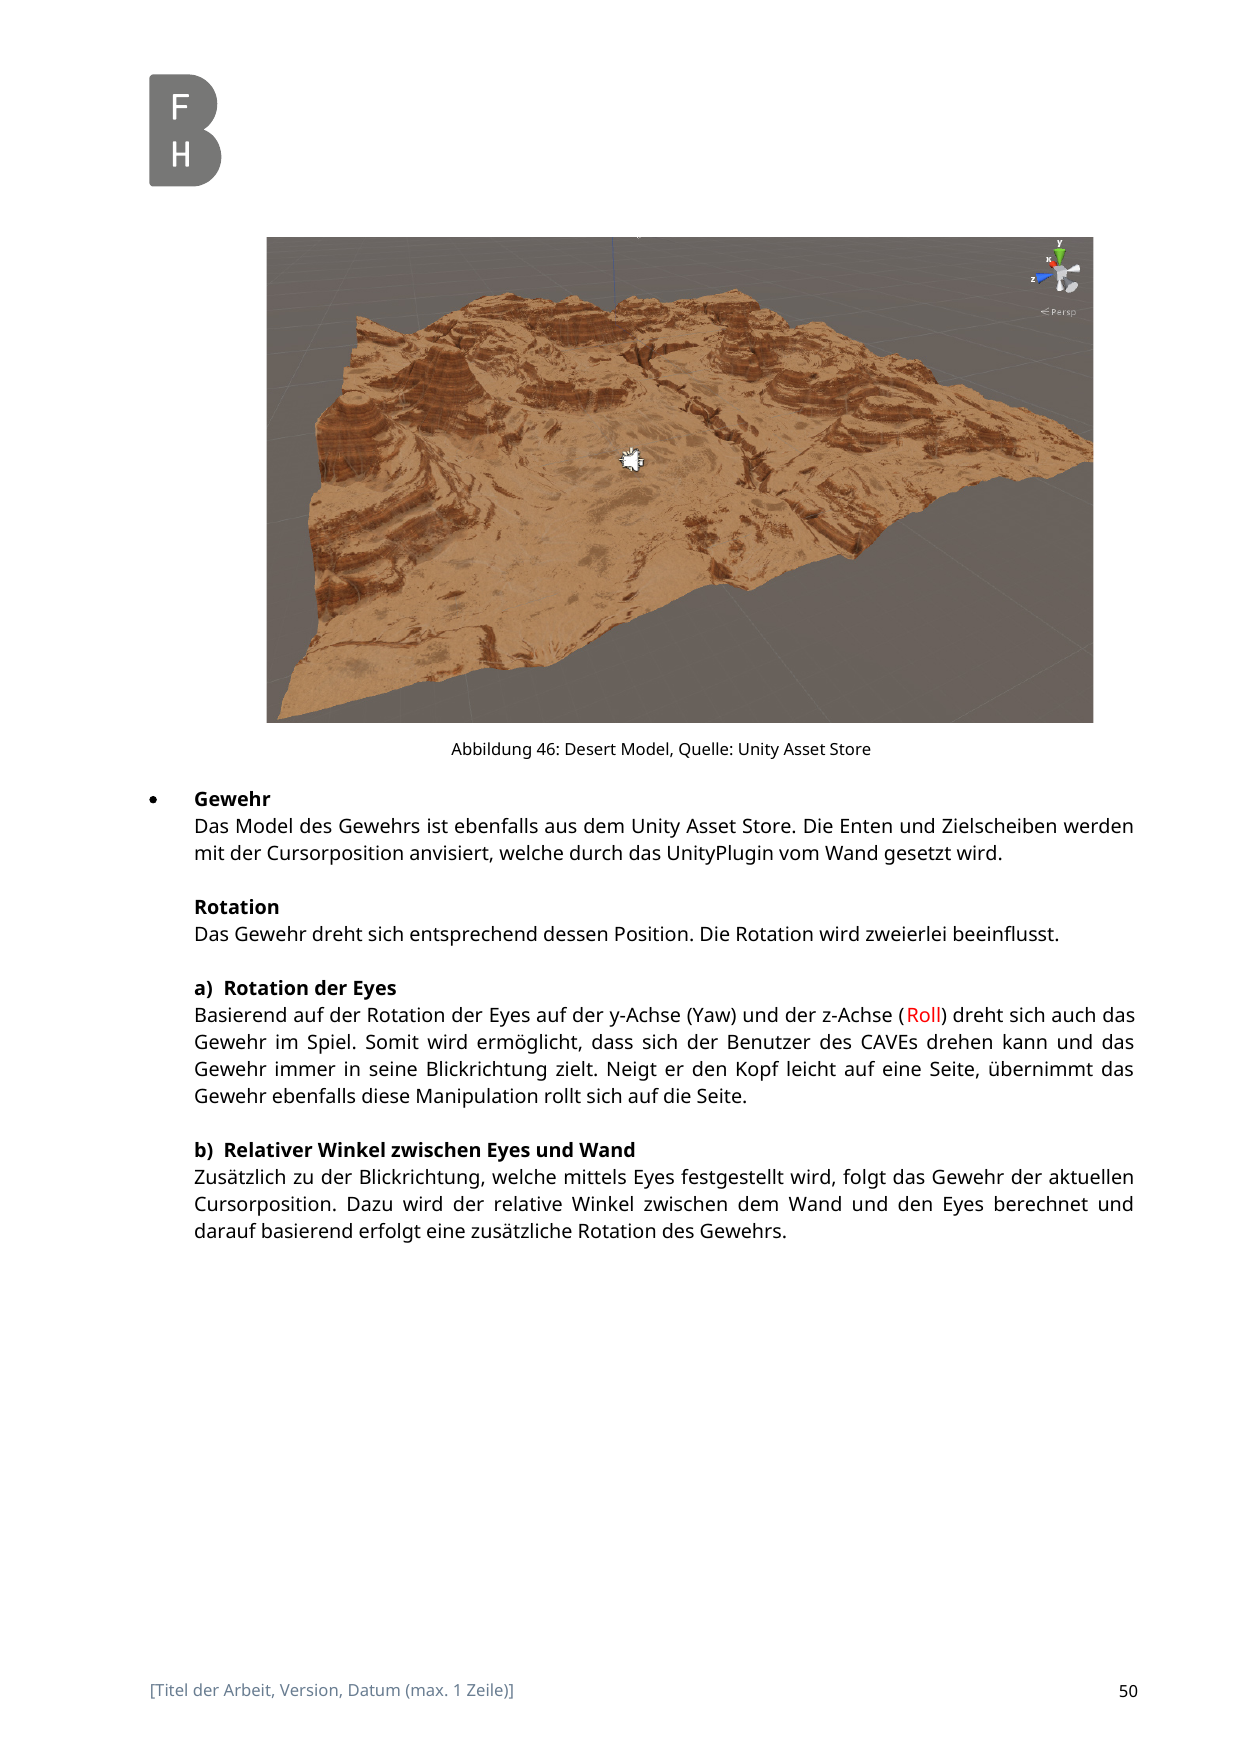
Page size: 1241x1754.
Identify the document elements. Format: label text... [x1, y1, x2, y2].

list Gewehr [149, 785, 1136, 812]
list Relativer Winkel zwischen Eyes und Wand [194, 1136, 1136, 1163]
list Rotation [194, 893, 1136, 920]
list Rotation der Eyes [194, 974, 1136, 1001]
list Basierend auf der Rotation der Eyes auf der y-Achse (Yaw) und der z-Achse (Roll) dreht sich auch das Gewehr im Spiel. Somit wird ermöglicht, dass sich der Benutzer des CAVEs drehen kann und das Gewehr immer in seine Blickrichtung zielt. Neigt er den Kopf leicht auf eine Seite, übernimmt das Gewehr ebenfalls diese Manipulation rollt sich auf die Seite. [194, 1001, 1136, 1109]
list Das Gewehr dreht sich entsprechend dessen Position. Die Rotation wird zweierlei beeinflusst. [194, 920, 1136, 947]
list Zusätzlich zu der Blickrichtung, welche mittels Eyes festgestellt wird, folgt das Gewehr der aktuellen Cursorposition. Dazu wird der relative Winkel zwischen dem Wand und den Eyes berechnet und darauf basierend erfolgt eine zusätzliche Rotation des Gewehrs. [194, 1163, 1136, 1244]
picture [266, 237, 1094, 723]
list Das Model des Gewehrs ist ebenfalls aus dem Unity Asset Store. Die Enten und Zielscheiben werden mit der Cursorposition anvisiert, welche durch das UnityPlugin vom Wand gesetzt wird. [194, 812, 1136, 866]
